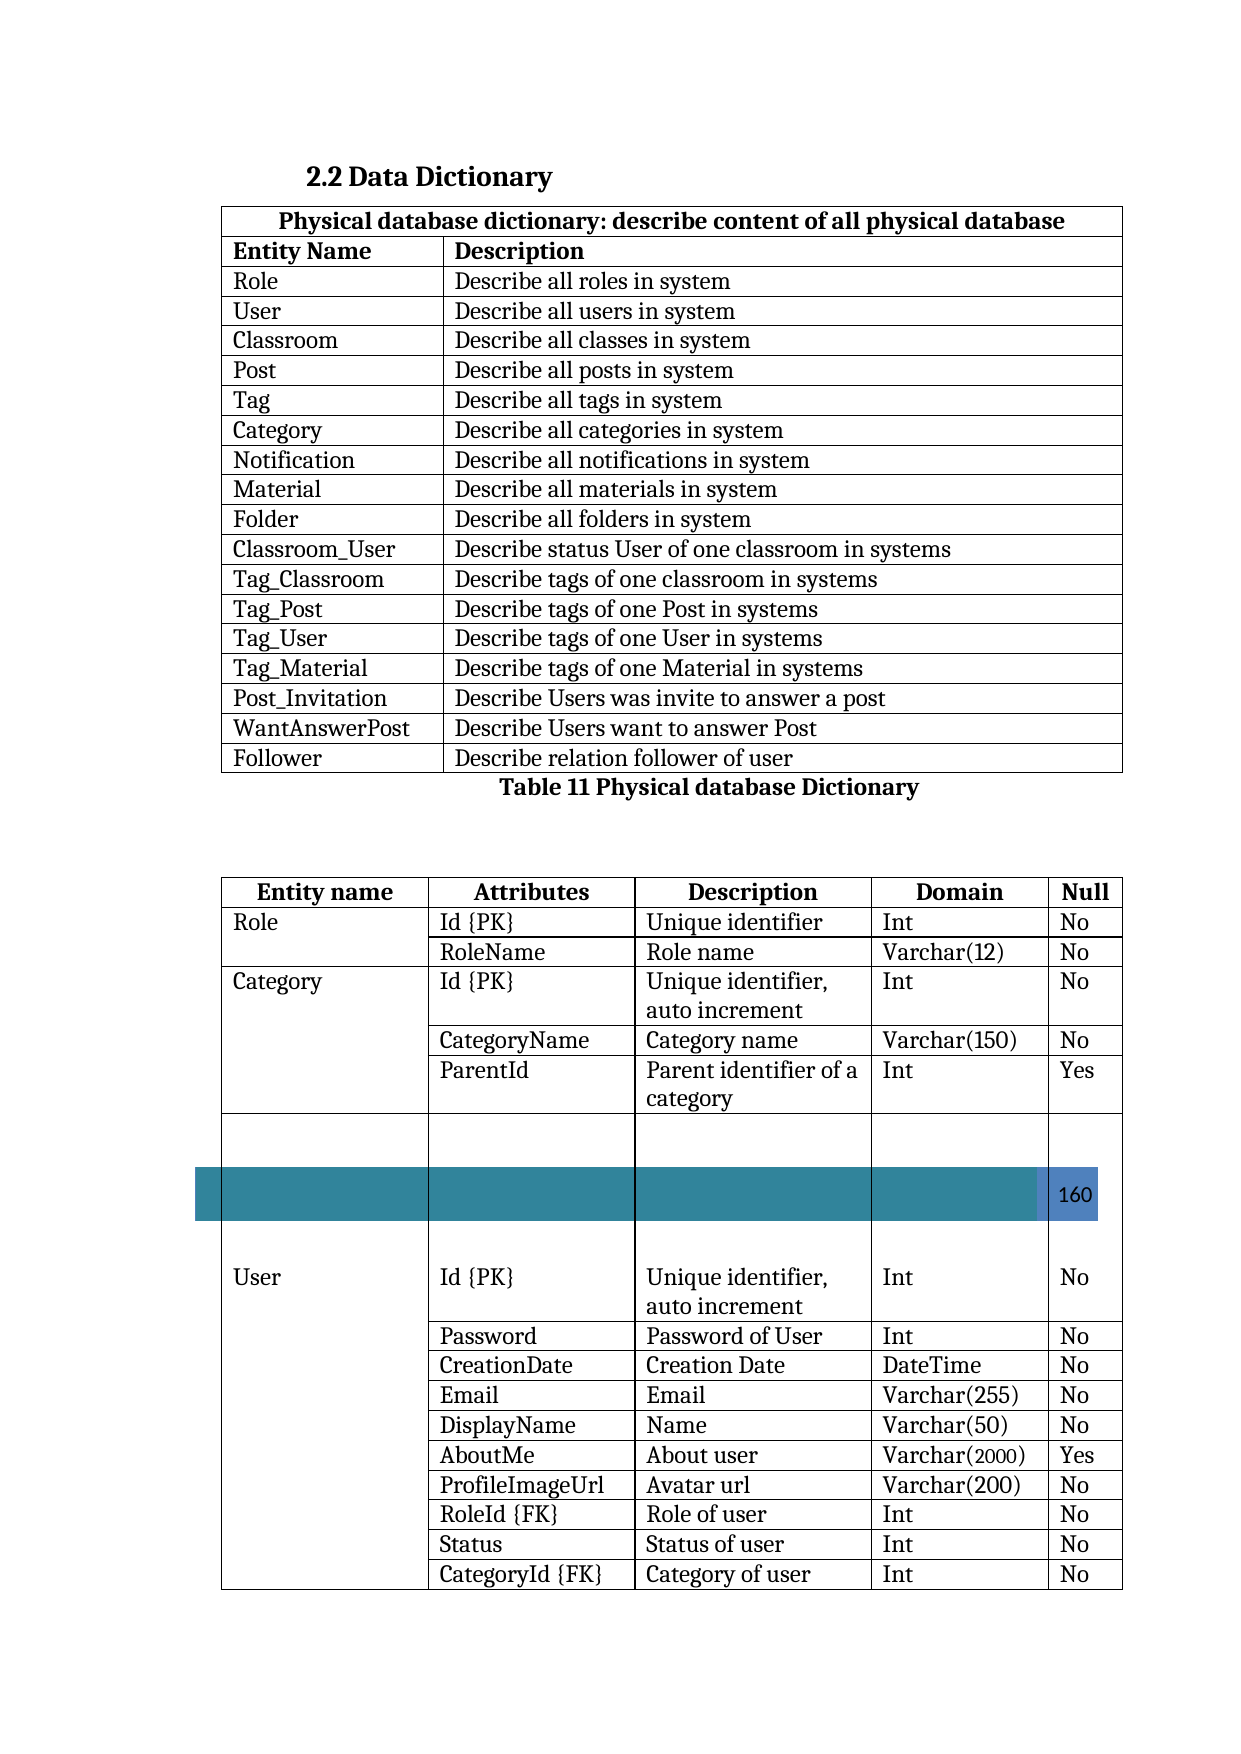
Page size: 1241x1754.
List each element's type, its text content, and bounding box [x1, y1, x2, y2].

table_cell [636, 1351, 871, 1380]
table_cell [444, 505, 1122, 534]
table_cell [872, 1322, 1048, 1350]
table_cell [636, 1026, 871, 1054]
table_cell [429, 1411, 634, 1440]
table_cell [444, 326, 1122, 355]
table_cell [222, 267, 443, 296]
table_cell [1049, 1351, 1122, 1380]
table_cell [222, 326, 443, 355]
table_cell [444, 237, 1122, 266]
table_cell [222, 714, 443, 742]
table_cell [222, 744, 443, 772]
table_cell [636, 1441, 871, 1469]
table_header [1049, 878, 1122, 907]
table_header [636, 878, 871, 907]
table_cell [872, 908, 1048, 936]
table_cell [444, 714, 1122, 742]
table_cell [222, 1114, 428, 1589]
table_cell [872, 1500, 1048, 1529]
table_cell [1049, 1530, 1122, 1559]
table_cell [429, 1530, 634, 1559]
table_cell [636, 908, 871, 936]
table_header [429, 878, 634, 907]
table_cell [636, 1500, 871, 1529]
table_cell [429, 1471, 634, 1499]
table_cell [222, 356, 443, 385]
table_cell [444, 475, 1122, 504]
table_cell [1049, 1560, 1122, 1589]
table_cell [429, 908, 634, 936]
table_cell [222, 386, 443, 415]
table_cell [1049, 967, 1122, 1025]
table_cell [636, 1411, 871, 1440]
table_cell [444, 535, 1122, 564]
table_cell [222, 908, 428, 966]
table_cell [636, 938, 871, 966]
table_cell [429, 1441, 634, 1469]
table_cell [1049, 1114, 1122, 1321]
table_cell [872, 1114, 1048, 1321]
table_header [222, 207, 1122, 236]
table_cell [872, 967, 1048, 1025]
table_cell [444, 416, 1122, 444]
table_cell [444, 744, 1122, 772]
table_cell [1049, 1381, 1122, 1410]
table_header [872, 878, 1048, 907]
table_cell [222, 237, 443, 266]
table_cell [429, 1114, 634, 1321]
text Table 11 Physical database Dictionary [222, 773, 1122, 802]
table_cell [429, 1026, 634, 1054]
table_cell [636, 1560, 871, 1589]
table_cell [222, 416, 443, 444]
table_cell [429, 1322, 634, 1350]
subtitle Data Dictionary [306, 160, 1122, 194]
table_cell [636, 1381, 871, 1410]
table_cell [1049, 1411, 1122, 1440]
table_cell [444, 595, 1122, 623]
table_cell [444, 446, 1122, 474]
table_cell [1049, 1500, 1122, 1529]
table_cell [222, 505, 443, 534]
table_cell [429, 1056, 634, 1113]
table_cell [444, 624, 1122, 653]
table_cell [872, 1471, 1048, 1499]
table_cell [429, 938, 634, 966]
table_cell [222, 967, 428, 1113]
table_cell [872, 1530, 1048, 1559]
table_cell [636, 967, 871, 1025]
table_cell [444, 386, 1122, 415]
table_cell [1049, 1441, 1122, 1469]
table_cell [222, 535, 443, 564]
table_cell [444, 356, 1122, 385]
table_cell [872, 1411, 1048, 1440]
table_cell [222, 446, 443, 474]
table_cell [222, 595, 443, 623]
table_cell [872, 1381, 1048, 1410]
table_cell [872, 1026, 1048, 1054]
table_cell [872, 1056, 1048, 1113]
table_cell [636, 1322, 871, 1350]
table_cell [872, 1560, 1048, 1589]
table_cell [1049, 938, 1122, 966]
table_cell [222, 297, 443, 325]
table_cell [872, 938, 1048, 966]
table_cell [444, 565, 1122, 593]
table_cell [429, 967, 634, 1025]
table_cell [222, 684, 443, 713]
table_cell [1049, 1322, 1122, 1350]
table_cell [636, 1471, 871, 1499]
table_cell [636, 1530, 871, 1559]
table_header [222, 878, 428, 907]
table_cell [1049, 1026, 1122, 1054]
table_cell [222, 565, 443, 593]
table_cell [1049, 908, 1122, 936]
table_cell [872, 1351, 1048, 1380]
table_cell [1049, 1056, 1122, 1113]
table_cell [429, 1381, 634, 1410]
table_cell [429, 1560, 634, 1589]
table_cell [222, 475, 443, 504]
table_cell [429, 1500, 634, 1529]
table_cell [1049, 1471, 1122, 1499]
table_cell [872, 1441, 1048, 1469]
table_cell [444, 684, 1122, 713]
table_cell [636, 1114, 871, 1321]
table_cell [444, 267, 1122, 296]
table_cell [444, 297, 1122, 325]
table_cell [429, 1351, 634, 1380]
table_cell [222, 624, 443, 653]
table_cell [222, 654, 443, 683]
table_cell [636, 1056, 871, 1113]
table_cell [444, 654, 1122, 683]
